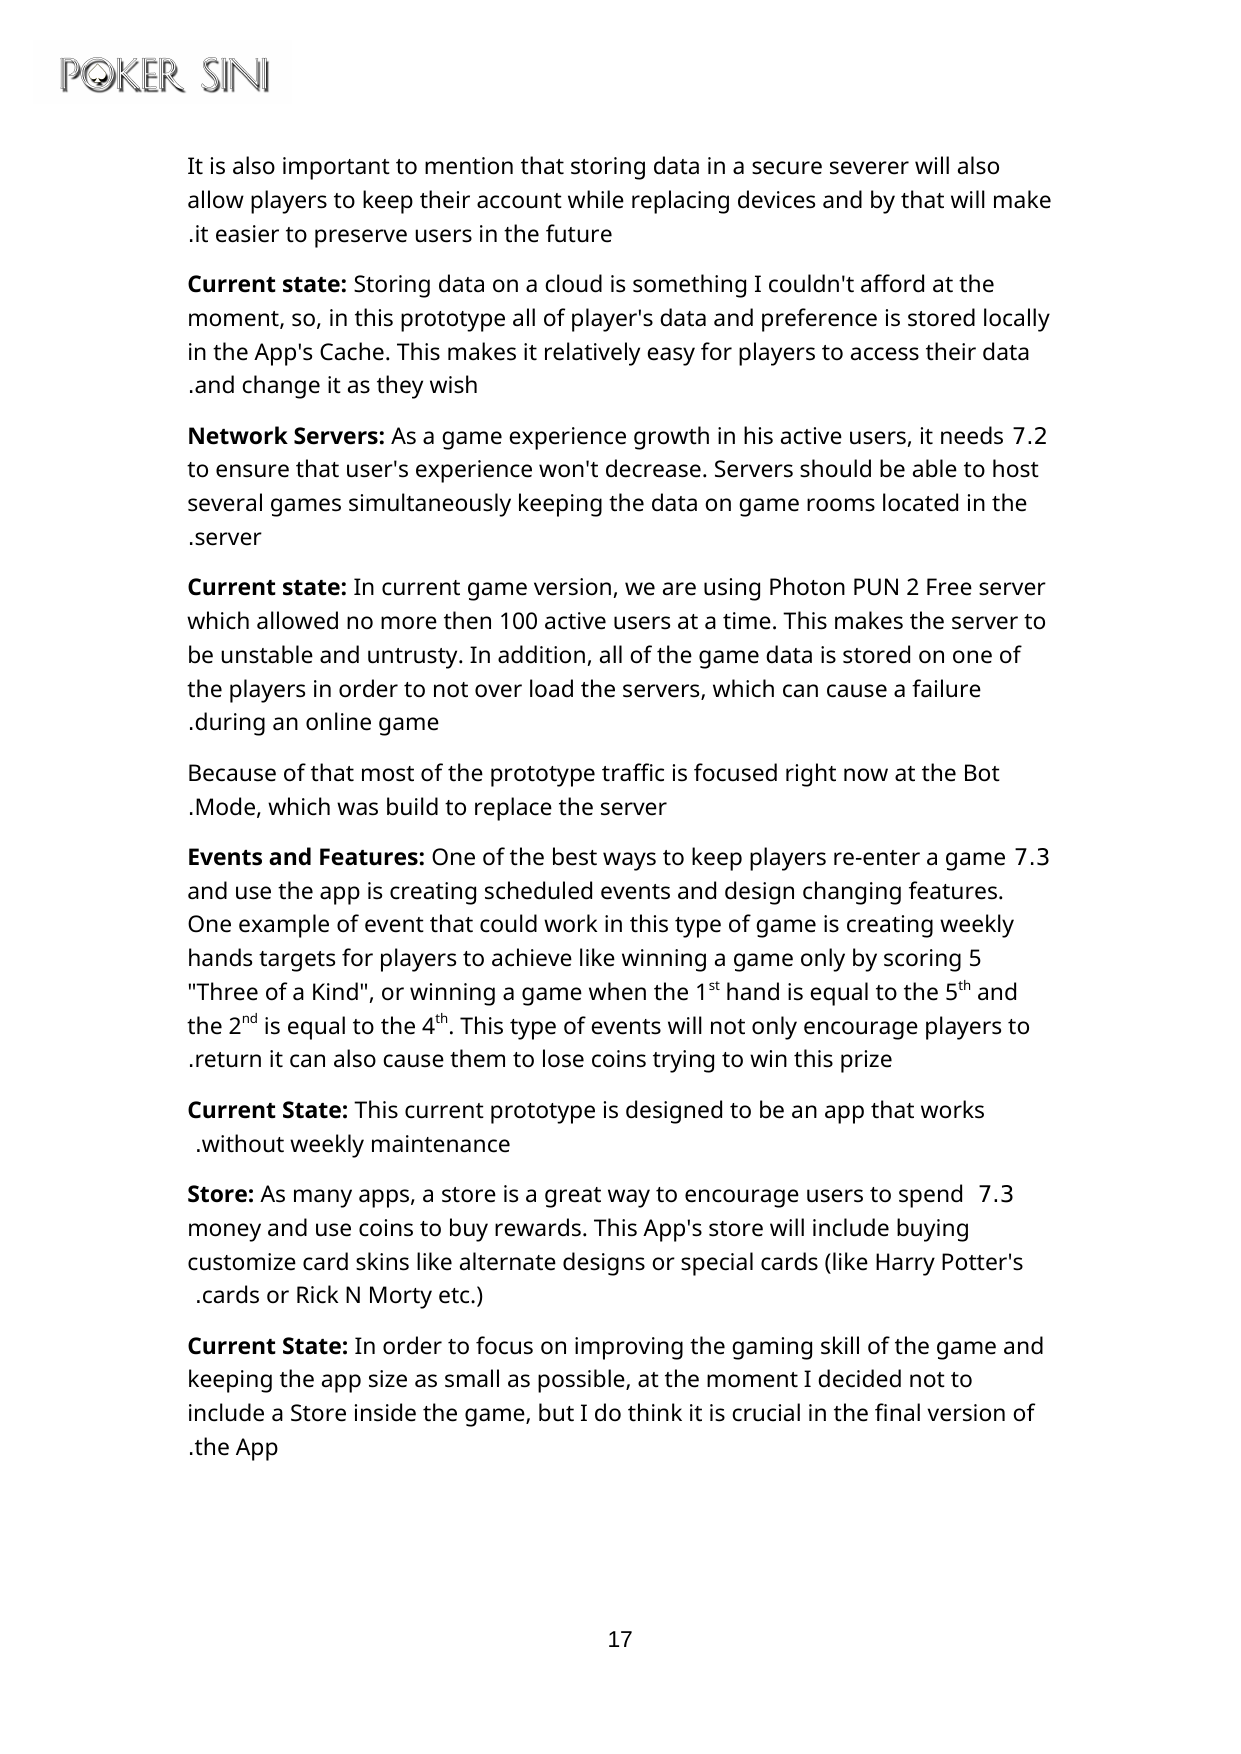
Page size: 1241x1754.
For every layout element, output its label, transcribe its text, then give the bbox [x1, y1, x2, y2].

text 7.3 Events and Features: One of the best ways to keep players re-enter a game and use the app is creating scheduled events and design changing features. One example of event that could work in this type of game is creating weekly hands targets for players to achieve like winning a game only by scoring 5 "Three of a Kind", or winning a game when the 1st hand is equal to the 5th and the 2nd is equal to the 4th. This type of events will not only encourage players to return it can also cause them to lose coins trying to win this prize. [187, 841, 1053, 1074]
text Current State: In order to focus on improving the gaming skill of the game and keeping the app size as small as possible, at the moment I decided not to include a Store inside the game, but I do think it is crucial in the final version of the App. [187, 1329, 1053, 1462]
picture [32, 40, 292, 104]
text Current state: In current game version, we are using Photon PUN 2 Free server which allowed no more then 100 active users at a time. This makes the server to be unstable and untrusty. In addition, all of the game data is stored on one of the players in order to not over load the servers, which can cause a failure during an online game. [187, 571, 1053, 737]
text 7.3 Store: As many apps, a store is a great way to encourage users to spend money and use coins to buy rewards. This App's store will include buying customize card skins like alternate designs or special cards (like Harry Potter's cards or Rick N Morty etc.). [187, 1178, 1053, 1310]
text It is also important to mention that storing data in a secure severer will also allow players to keep their account while replacing devices and by that will make it easier to preserve users in the future. [187, 150, 1053, 249]
text Current state: Storing data on a cloud is something I couldn't afford at the moment, so, in this prototype all of player's data and preference is stored locally in the App's Cache. This makes it relatively easy for players to access their data and change it as they wish. [187, 268, 1053, 400]
text Current State: This current prototype is designed to be an app that works without weekly maintenance. [187, 1094, 1053, 1159]
text 7.2 Network Servers: As a game experience growth in his active users, it needs to ensure that user's experience won't decrease. Servers should be able to host several games simultaneously keeping the data on game rooms located in the server. [187, 419, 1053, 552]
text Because of that most of the prototype traffic is focused right now at the Bot Mode, which was build to replace the server. [187, 757, 1053, 822]
